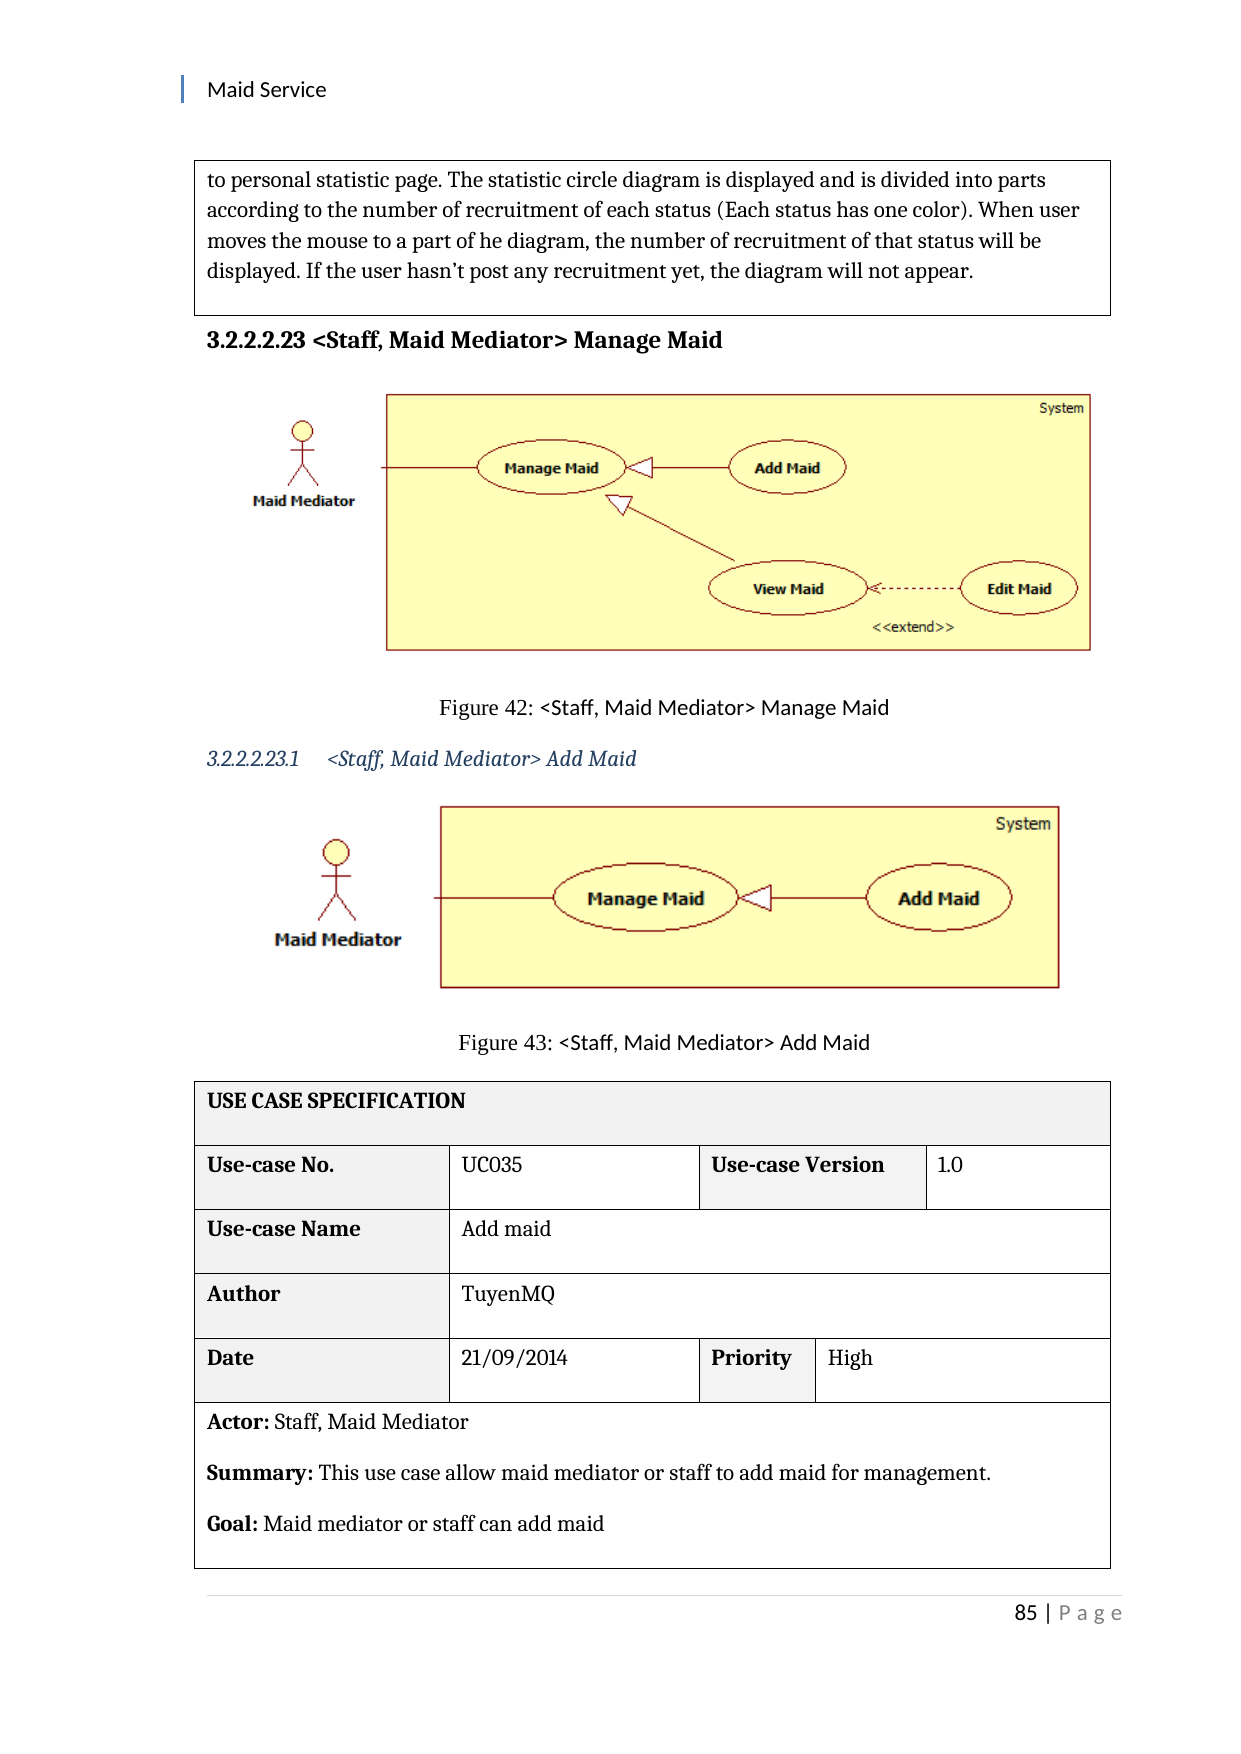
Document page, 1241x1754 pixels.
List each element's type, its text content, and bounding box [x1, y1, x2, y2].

table_cell Author [195, 1274, 449, 1337]
table_cell High [816, 1339, 1110, 1402]
subtitle <Staff, Maid Mediator> Manage Maid [207, 326, 1122, 355]
table_cell 1.0 [927, 1146, 1110, 1209]
subtitle <Staff, Maid Mediator> Add Maid [207, 746, 1122, 772]
picture [209, 776, 1091, 1020]
table_cell Priority [700, 1339, 815, 1402]
table_header USE CASE SPECIFICATION [195, 1082, 1110, 1145]
table_cell Add maid [450, 1210, 1110, 1273]
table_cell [195, 161, 1110, 315]
table_cell Use-case No. [195, 1146, 449, 1209]
table_cell UC035 [450, 1146, 699, 1209]
table_cell Use-case Name [195, 1210, 449, 1273]
table_cell TuyenMQ [450, 1274, 1110, 1337]
table_cell Use-case Version [700, 1146, 926, 1209]
picture [200, 369, 1115, 676]
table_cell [195, 1403, 1110, 1568]
table_cell Date [195, 1339, 449, 1402]
table_cell 21/09/2014 [450, 1339, 699, 1402]
